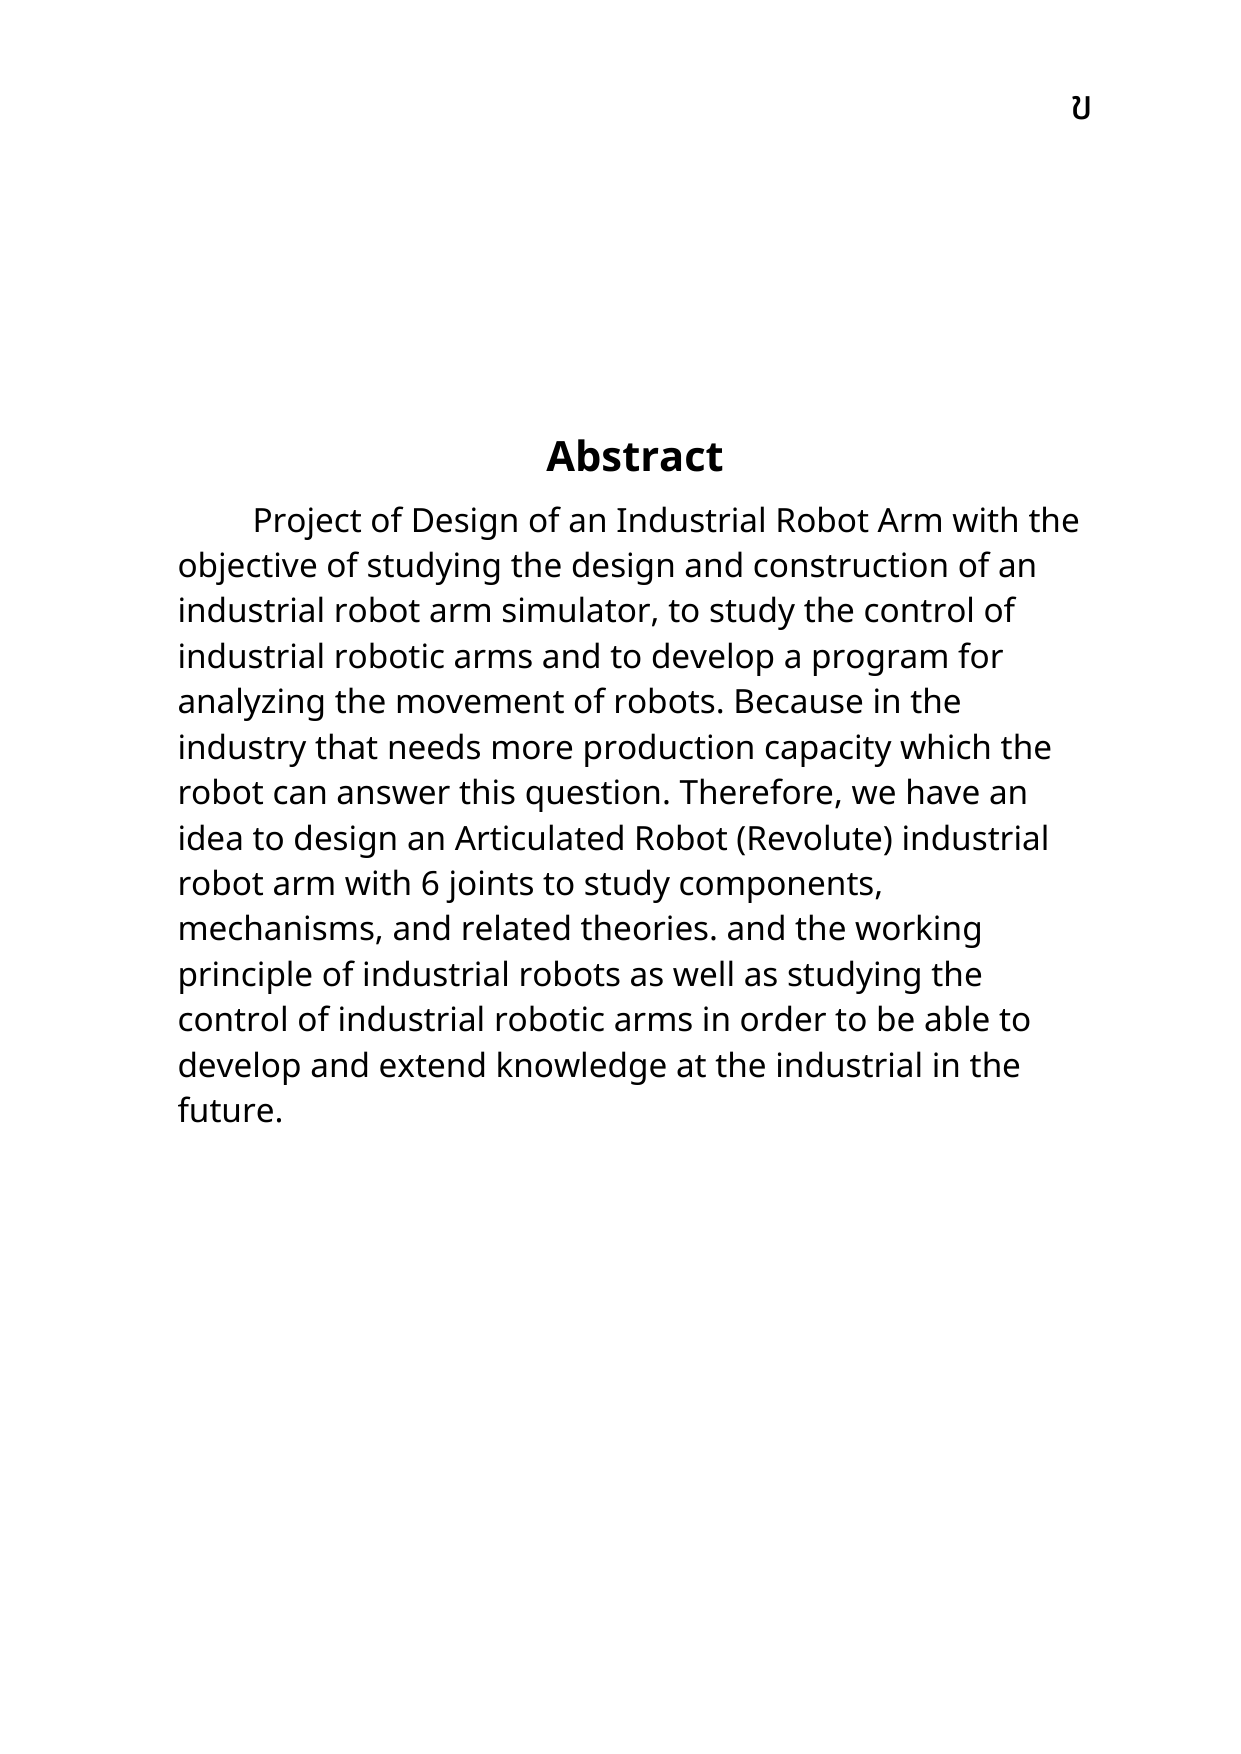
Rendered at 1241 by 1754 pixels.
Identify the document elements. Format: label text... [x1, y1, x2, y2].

text Project of Design of an Industrial Robot Arm with the objective of studying the design and construction of an industrial robot arm simulator, to study the control of industrial robotic arms and to develop a program for analyzing the movement of robots. Because in the industry that needs more production capacity which the robot can answer this question. Therefore, we have an idea to design an Articulated Robot (Revolute) industrial robot arm with 6 joints to study components, mechanisms, and related theories. and the working principle of industrial robots as well as studying the control of industrial robotic arms in order to be able to develop and extend knowledge at the industrial in the future. [177, 496, 1092, 1132]
text Abstract [177, 427, 1092, 484]
